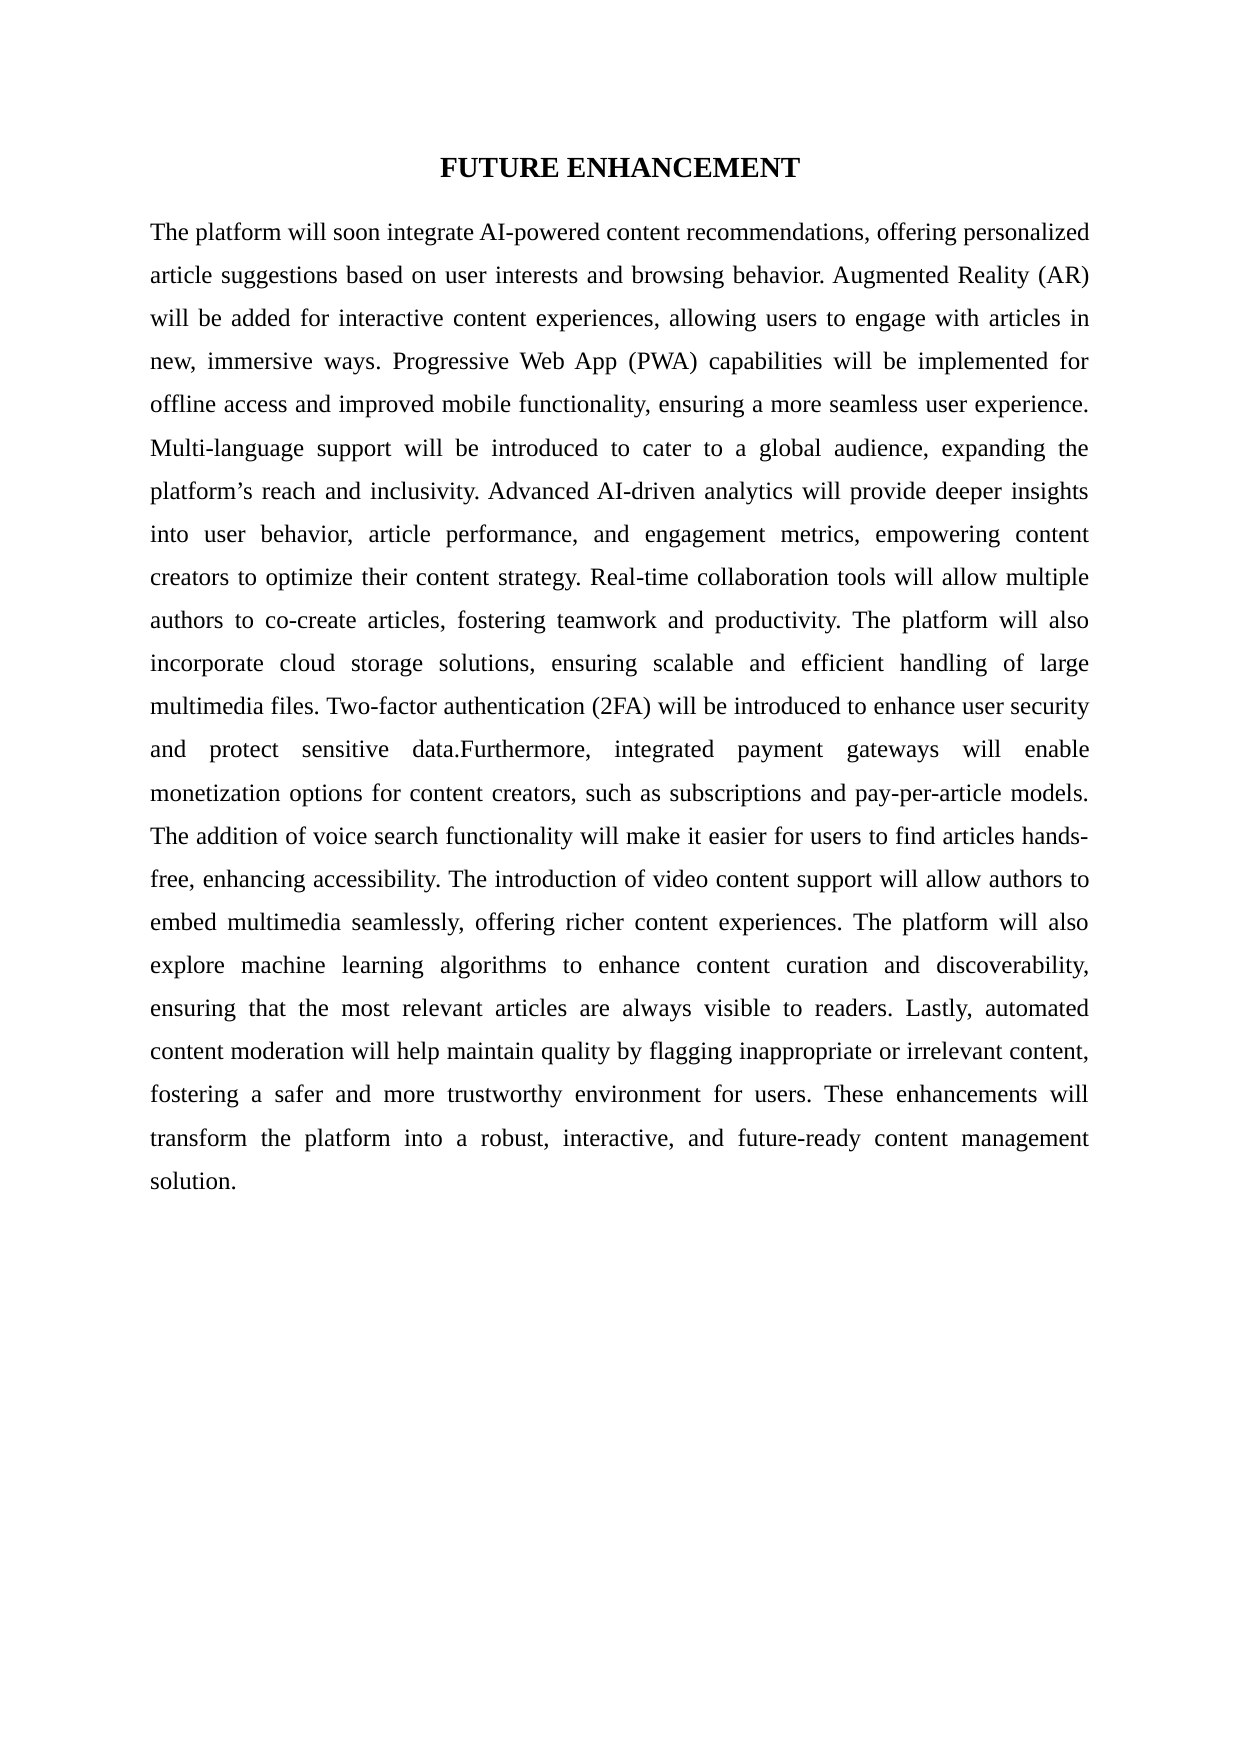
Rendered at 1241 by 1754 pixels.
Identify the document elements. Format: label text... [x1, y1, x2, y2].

text FUTURE ENHANCEMENT [150, 150, 1090, 183]
text The platform will soon integrate AI-powered content recommendations, offering personalized article suggestions based on user interests and browsing behavior. Augmented Reality (AR) will be added for interactive content experiences, allowing users to engage with articles in new, immersive ways. Progressive Web App (PWA) capabilities will be implemented for offline access and improved mobile functionality, ensuring a more seamless user experience. Multi-language support will be introduced to cater to a global audience, expanding the platform’s reach and inclusivity. Advanced AI-driven analytics will provide deeper insights into user behavior, article performance, and engagement metrics, empowering content creators to optimize their content strategy. Real-time collaboration tools will allow multiple authors to co-create articles, fostering teamwork and productivity. The platform will also incorporate cloud storage solutions, ensuring scalable and efficient handling of large multimedia files. Two-factor authentication (2FA) will be introduced to enhance user security and protect sensitive data.Furthermore, integrated payment gateways will enable monetization options for content creators, such as subscriptions and pay-per-article models. The addition of voice search functionality will make it easier for users to find articles hands-free, enhancing accessibility. The introduction of video content support will allow authors to embed multimedia seamlessly, offering richer content experiences. The platform will also explore machine learning algorithms to enhance content curation and discoverability, ensuring that the most relevant articles are always visible to readers. Lastly, automated content moderation will help maintain quality by flagging inappropriate or irrelevant content, fostering a safer and more trustworthy environment for users. These enhancements will transform the platform into a robust, interactive, and future-ready content management solution. [150, 217, 1090, 1194]
